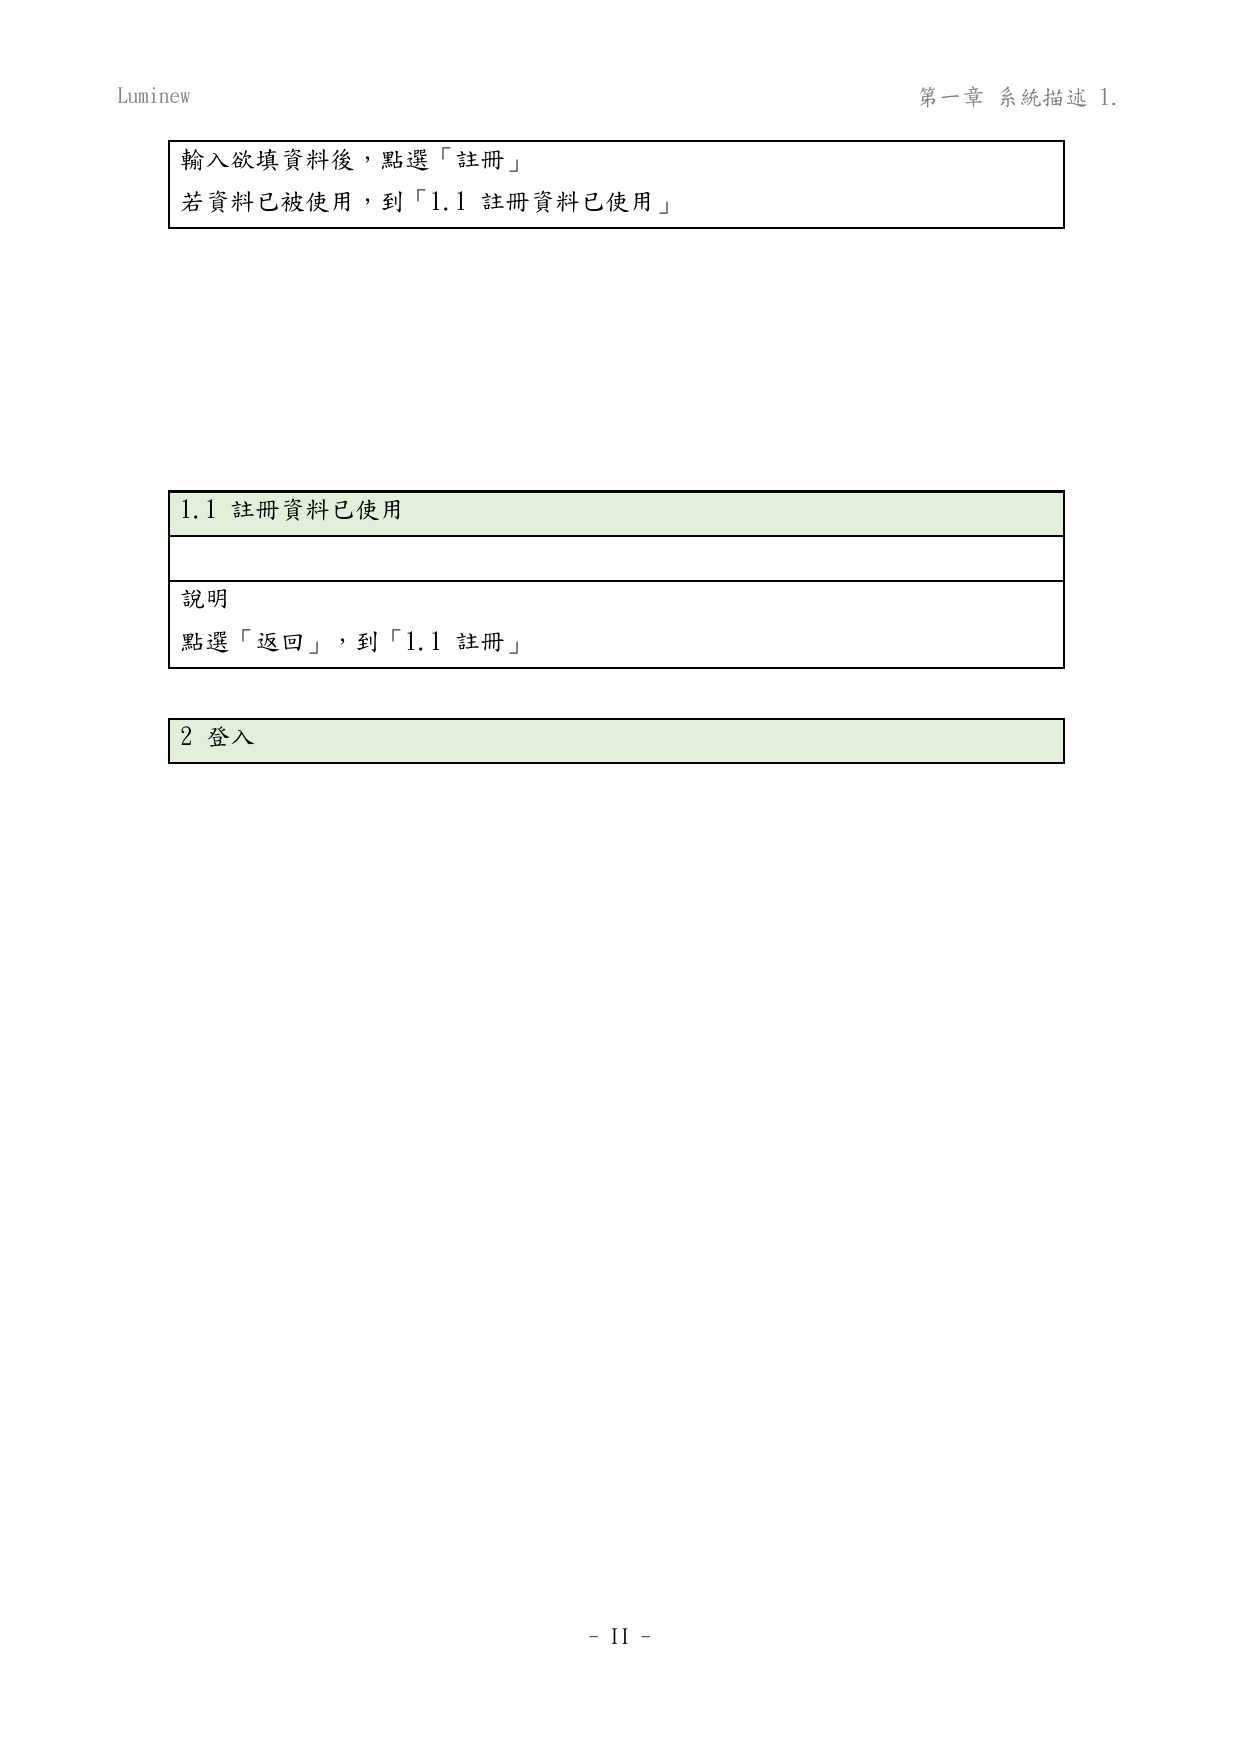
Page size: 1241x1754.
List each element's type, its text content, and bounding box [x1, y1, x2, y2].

table_cell [170, 537, 1063, 579]
table_cell 說明 點選「返回」，到「1.1 註冊」 [170, 582, 1063, 667]
table_header 2 登入 [170, 720, 1063, 762]
table_header 1.1 註冊資料已使用 [170, 493, 1063, 535]
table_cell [170, 142, 1063, 227]
